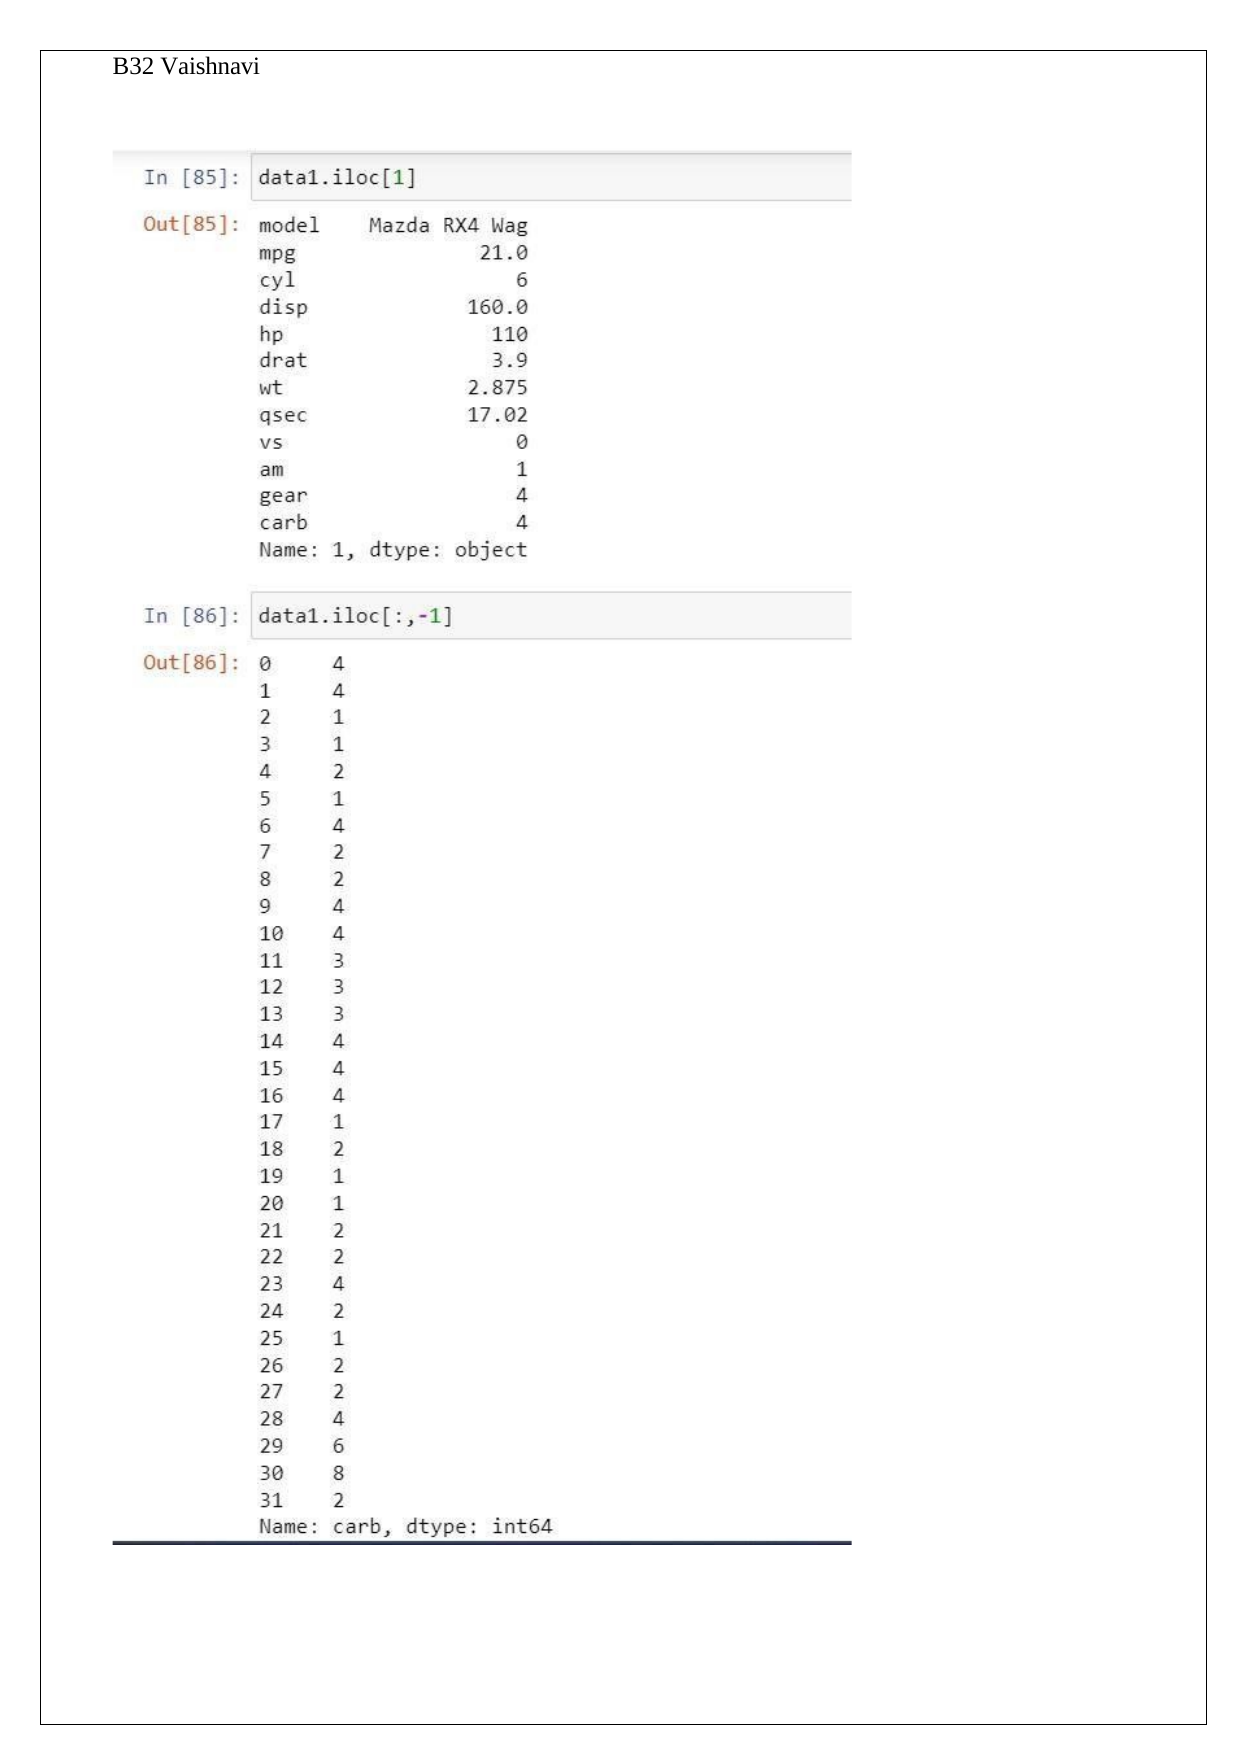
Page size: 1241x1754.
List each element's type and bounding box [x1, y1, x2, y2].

picture [112, 148, 852, 1545]
